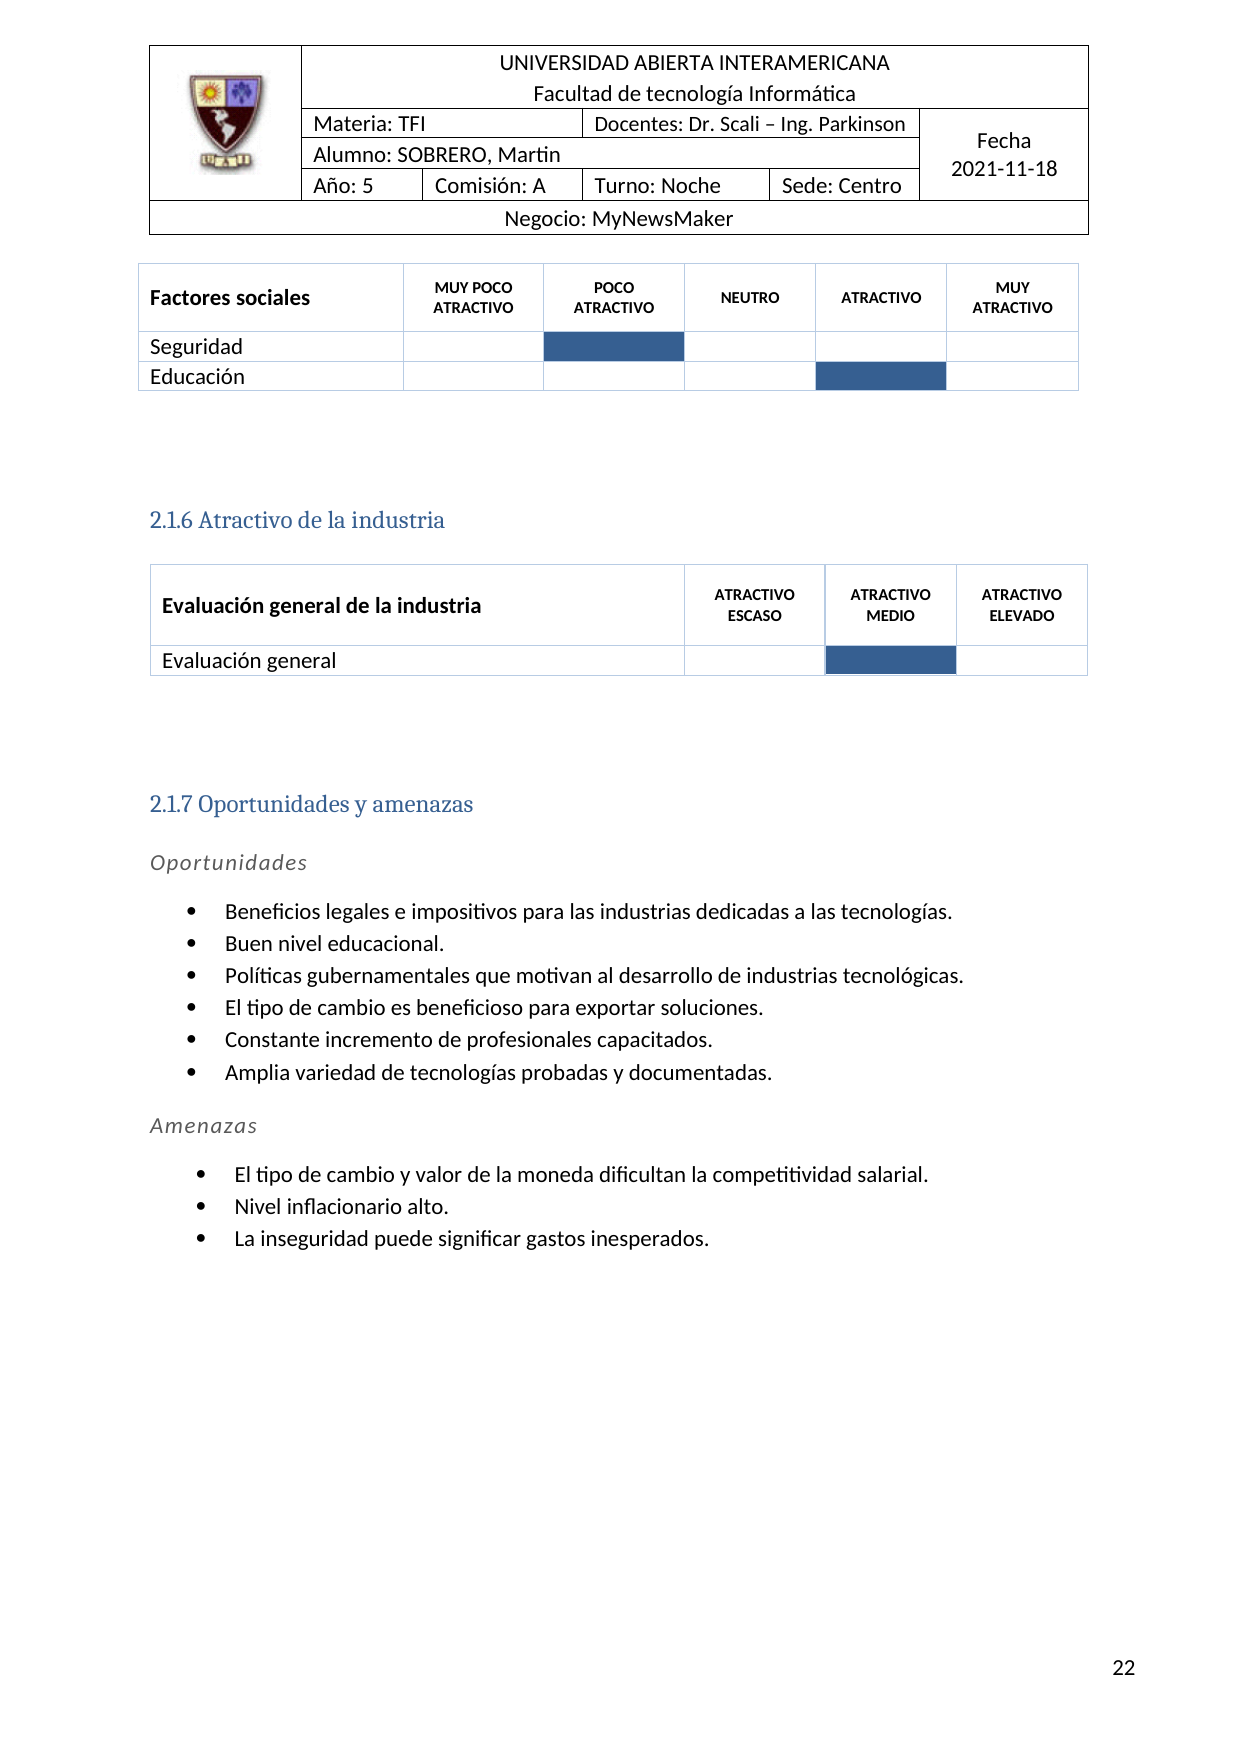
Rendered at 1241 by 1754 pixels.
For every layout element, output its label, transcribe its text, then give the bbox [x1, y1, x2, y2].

list El tipo de cambio es beneficioso para exportar soluciones. [187, 993, 1135, 1021]
subtitle Amenazas [150, 1111, 1135, 1139]
list Nivel inflacionario alto. [197, 1192, 1135, 1220]
list Amplia variedad de tecnologías probadas y documentadas. [187, 1058, 1135, 1086]
table_header MUY ATRACTIVO [947, 264, 1078, 331]
table_cell [947, 362, 1078, 390]
picture [175, 67, 276, 180]
list La inseguridad puede significar gastos inesperados. [197, 1224, 1135, 1252]
table_cell [826, 646, 956, 674]
table_cell [544, 332, 684, 361]
table_cell [544, 362, 684, 390]
table_header ATRACTIVO [816, 264, 946, 331]
table_cell [685, 332, 815, 361]
table_cell Seguridad [139, 332, 403, 361]
table_cell Evaluación general [151, 646, 684, 674]
table_cell [816, 362, 946, 390]
table_cell [957, 646, 1087, 674]
table_cell [685, 362, 815, 390]
list Constante incremento de profesionales capacitados. [187, 1026, 1135, 1054]
table_cell [685, 646, 824, 674]
table_header POCO ATRACTIVO [544, 264, 684, 331]
table_header MUY POCO ATRACTIVO [404, 264, 543, 331]
table_cell Educación [139, 362, 403, 390]
table_header ATRACTIVO ELEVADO [957, 565, 1087, 645]
table_cell [947, 332, 1078, 361]
table_header Evaluación general de la industria [151, 565, 684, 645]
list Beneficios legales e impositivos para las industrias dedicadas a las tecnologías. [187, 897, 1135, 925]
table_header ATRACTIVO ESCASO [685, 565, 824, 645]
list Buen nivel educacional. [187, 929, 1135, 957]
table_header NEUTRO [685, 264, 815, 331]
list El tipo de cambio y valor de la moneda dificultan la competitividad salarial. [197, 1160, 1135, 1188]
table_cell [816, 332, 946, 361]
table_header Factores sociales [139, 264, 403, 331]
subtitle 2.1.7 Oportunidades y amenazas [150, 790, 1135, 819]
table_cell [404, 332, 543, 361]
subtitle Oportunidades [150, 848, 1135, 876]
table_cell [404, 362, 543, 390]
table_header ATRACTIVO MEDIO [826, 565, 956, 645]
list Políticas gubernamentales que motivan al desarrollo de industrias tecnológicas. [187, 961, 1135, 989]
subtitle 2.1.6 Atractivo de la industria [150, 506, 1135, 534]
